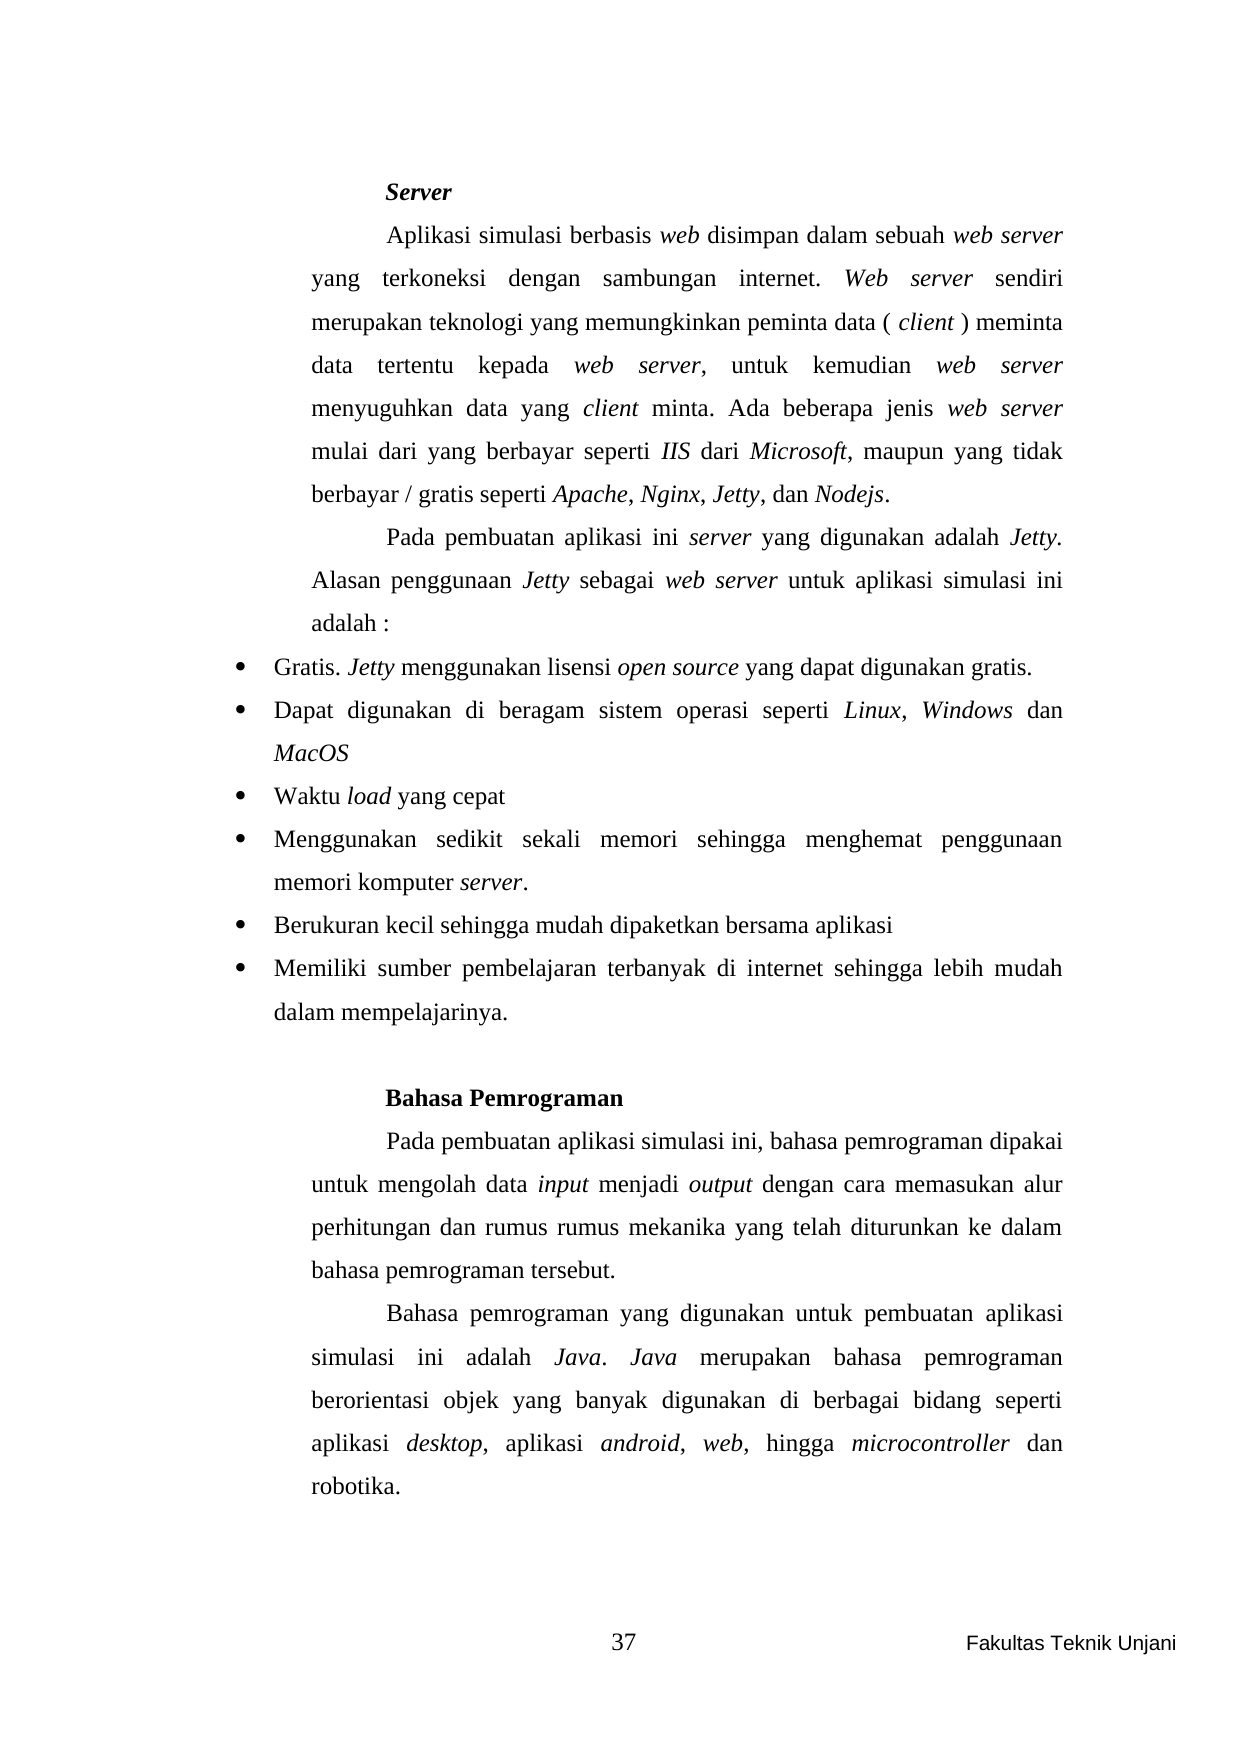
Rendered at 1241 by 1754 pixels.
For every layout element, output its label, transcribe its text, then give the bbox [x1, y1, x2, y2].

list Dapat digunakan di beragam sistem operasi seperti Linux, Windows dan MacOS [236, 695, 1063, 767]
list Waktu load yang cepat [236, 781, 1063, 810]
text Bahasa pemrograman yang digunakan untuk pembuatan aplikasi simulasi ini adalah Java. Java merupakan bahasa pemrograman berorientasi objek yang banyak digunakan di berbagai bidang seperti aplikasi desktop, aplikasi android, web, hingga microcontroller dan robotika. [311, 1298, 1063, 1500]
text Bahasa Pemrograman [311, 1083, 1063, 1112]
list Memiliki sumber pembelajaran terbanyak di internet sehingga lebih mudah dalam mempelajarinya. [236, 953, 1063, 1025]
list Gratis. Jetty menggunakan lisensi open source yang dapat digunakan gratis. [236, 652, 1063, 680]
text Aplikasi simulasi berbasis web disimpan dalam sebuah web server yang terkoneksi dengan sambungan internet. Web server sendiri merupakan teknologi yang memungkinkan peminta data ( client ) meminta data tertentu kepada web server, untuk kemudian web server menyuguhkan data yang client minta. Ada beberapa jenis web server mulai dari yang berbayar seperti IIS dari Microsoft, maupun yang tidak berbayar / gratis seperti Apache, Nginx, Jetty, dan Nodejs. [311, 220, 1063, 508]
list Menggunakan sedikit sekali memori sehingga menghemat penggunaan memori komputer server. [236, 824, 1063, 896]
text Pada pembuatan aplikasi ini server yang digunakan adalah Jetty. Alasan penggunaan Jetty sebagai web server untuk aplikasi simulasi ini adalah : [311, 522, 1063, 637]
text Server [311, 177, 1063, 206]
list Berukuran kecil sehingga mudah dipaketkan bersama aplikasi [236, 910, 1063, 939]
text Pada pembuatan aplikasi simulasi ini, bahasa pemrograman dipakai untuk mengolah data input menjadi output dengan cara memasukan alur perhitungan dan rumus rumus mekanika yang telah diturunkan ke dalam bahasa pemrograman tersebut. [311, 1126, 1063, 1284]
